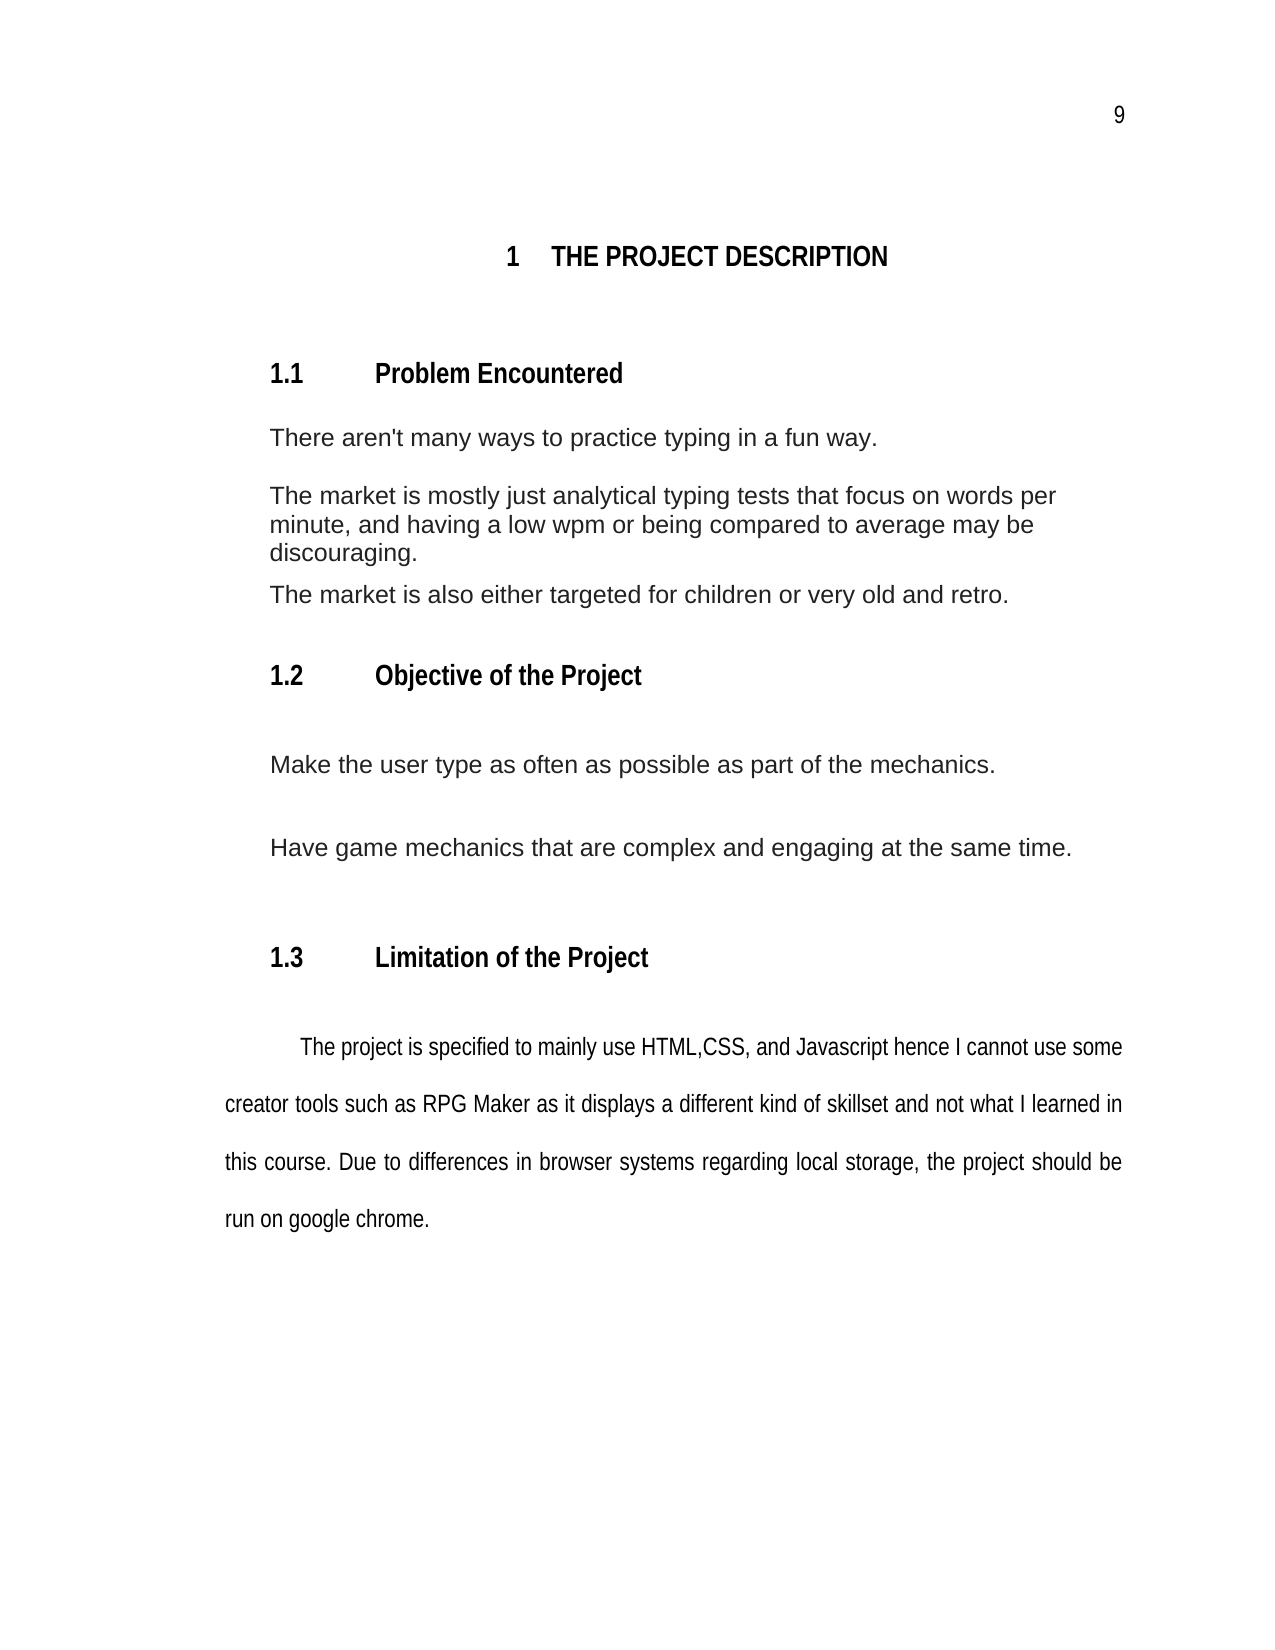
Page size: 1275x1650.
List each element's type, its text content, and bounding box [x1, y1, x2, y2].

text There aren't many ways to practice typing in a fun way. [269, 423, 1125, 452]
subtitle Objective of the Project [270, 658, 1125, 692]
text The project is specified to mainly use HTML,CSS, and Javascript hence I cannot use some creator tools such as RPG Maker as it displays a different kind of skillset and not what I learned in this course. Due to differences in browser systems regarding local storage, the project should be run on google chrome. [225, 1032, 1125, 1233]
text The market is also either targeted for children or very old and retro. [269, 579, 1125, 608]
text The market is mostly just analytical typing tests that focus on words per minute, and having a low wpm or being compared to average may be discouraging. [269, 481, 1125, 567]
text Make the user type as often as possible as part of the mechanics. [225, 750, 1125, 779]
subtitle Problem Encountered [270, 356, 1125, 390]
subtitle Limitation of the Project [270, 940, 1125, 974]
subtitle THE PROJECT DESCRIPTION [269, 239, 1125, 273]
text Have game mechanics that are complex and engaging at the same time. [225, 833, 1125, 861]
